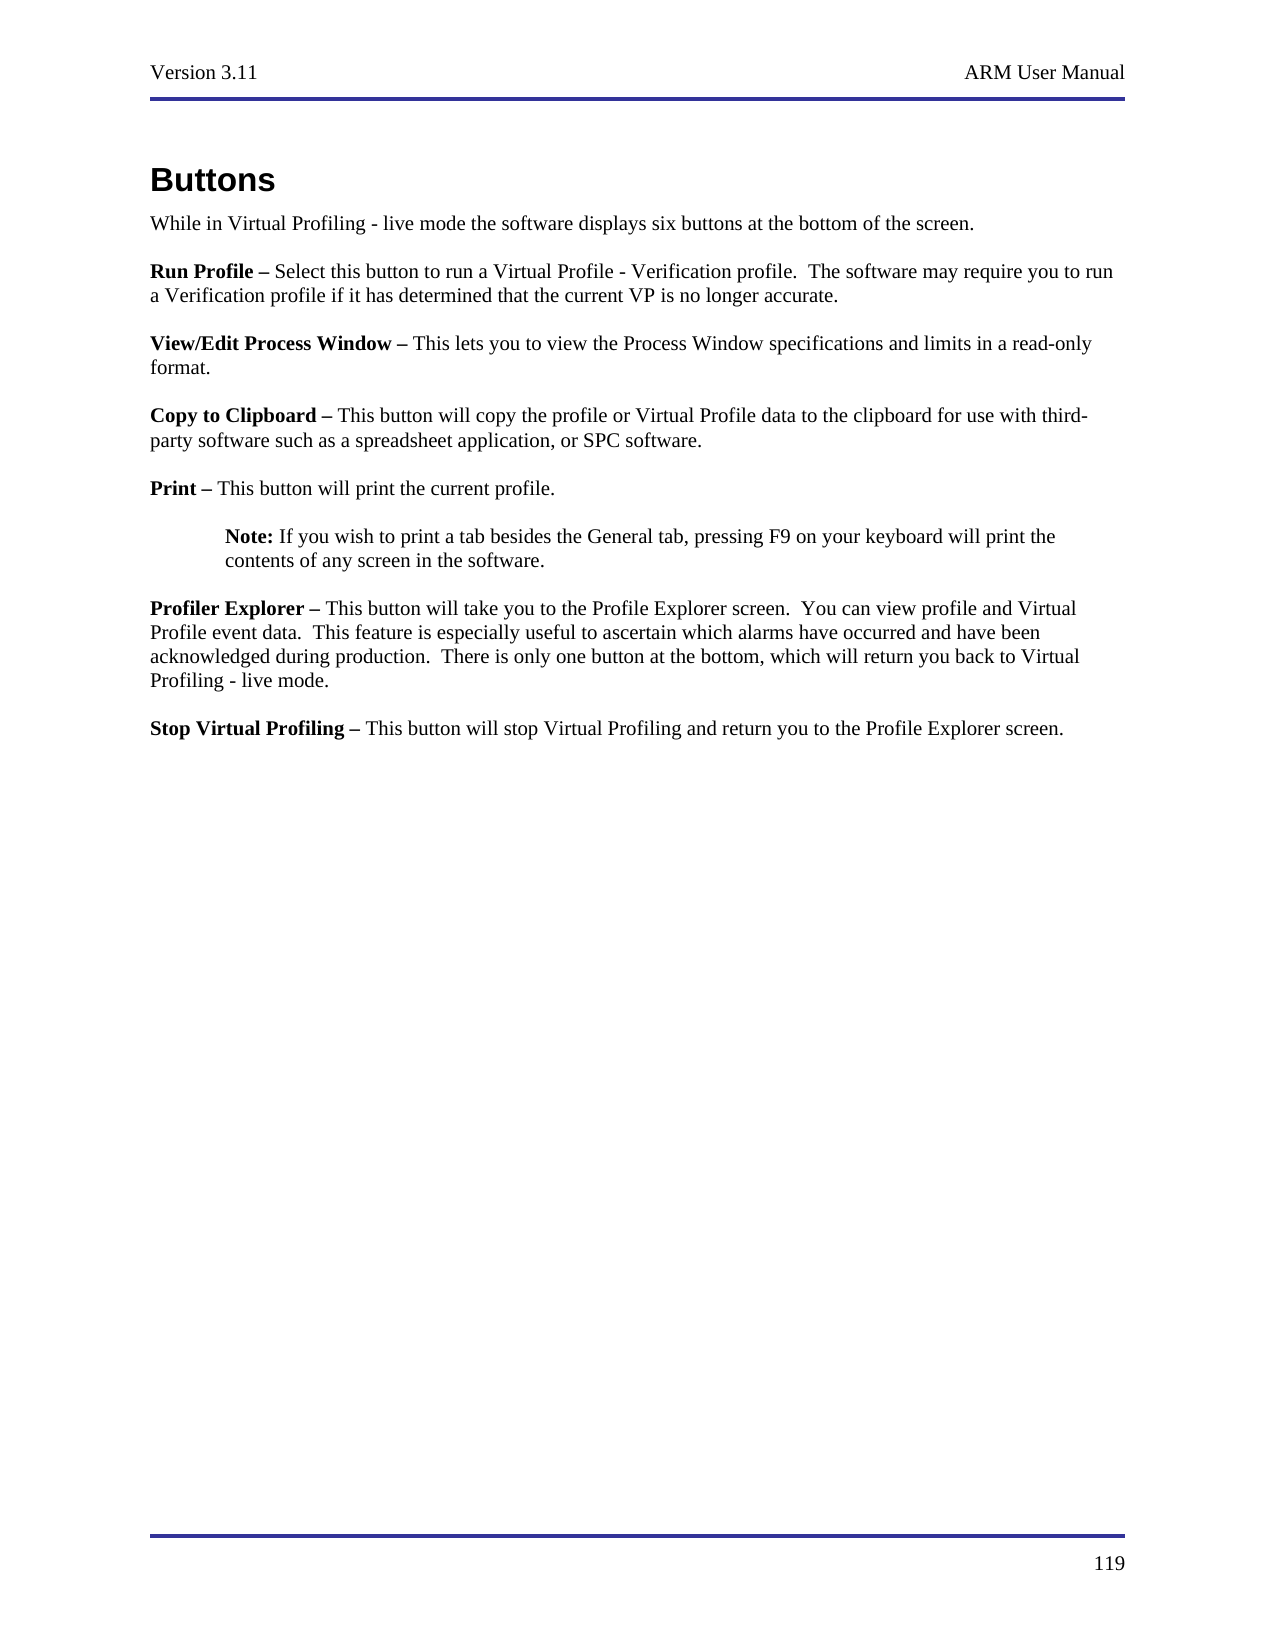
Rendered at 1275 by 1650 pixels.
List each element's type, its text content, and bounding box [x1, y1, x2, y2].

text Print – This button will print the current profile. [150, 476, 1125, 500]
text Profiler Explorer – This button will take you to the Profile Explorer screen. You can view profile and Virtual Profile event data. This feature is especially useful to ascertain which alarms have occurred and have been acknowledged during production. There is only one button at the bottom, which will return you back to Virtual Profiling - live mode. [150, 596, 1125, 692]
text While in Virtual Profiling - live mode the software displays six buttons at the bottom of the screen. [150, 211, 1125, 235]
text Stop Virtual Profiling – This button will stop Virtual Profiling and return you to the Profile Explorer screen. [150, 716, 1125, 740]
subtitle Buttons [150, 160, 1125, 198]
text Run Profile – Select this button to run a Virtual Profile - Verification profile. The software may require you to run a Verification profile if it has determined that the current VP is no longer accurate. [150, 259, 1125, 307]
text Copy to Clipboard – This button will copy the profile or Virtual Profile data to the clipboard for use with third-party software such as a spreadsheet application, or SPC software. [150, 403, 1125, 452]
text View/Edit Process Window – This lets you to view the Process Window specifications and limits in a read-only format. [150, 331, 1125, 379]
text Note: If you wish to print a tab besides the General tab, pressing F9 on your keyboard will print the contents of any screen in the software. [225, 524, 1125, 572]
